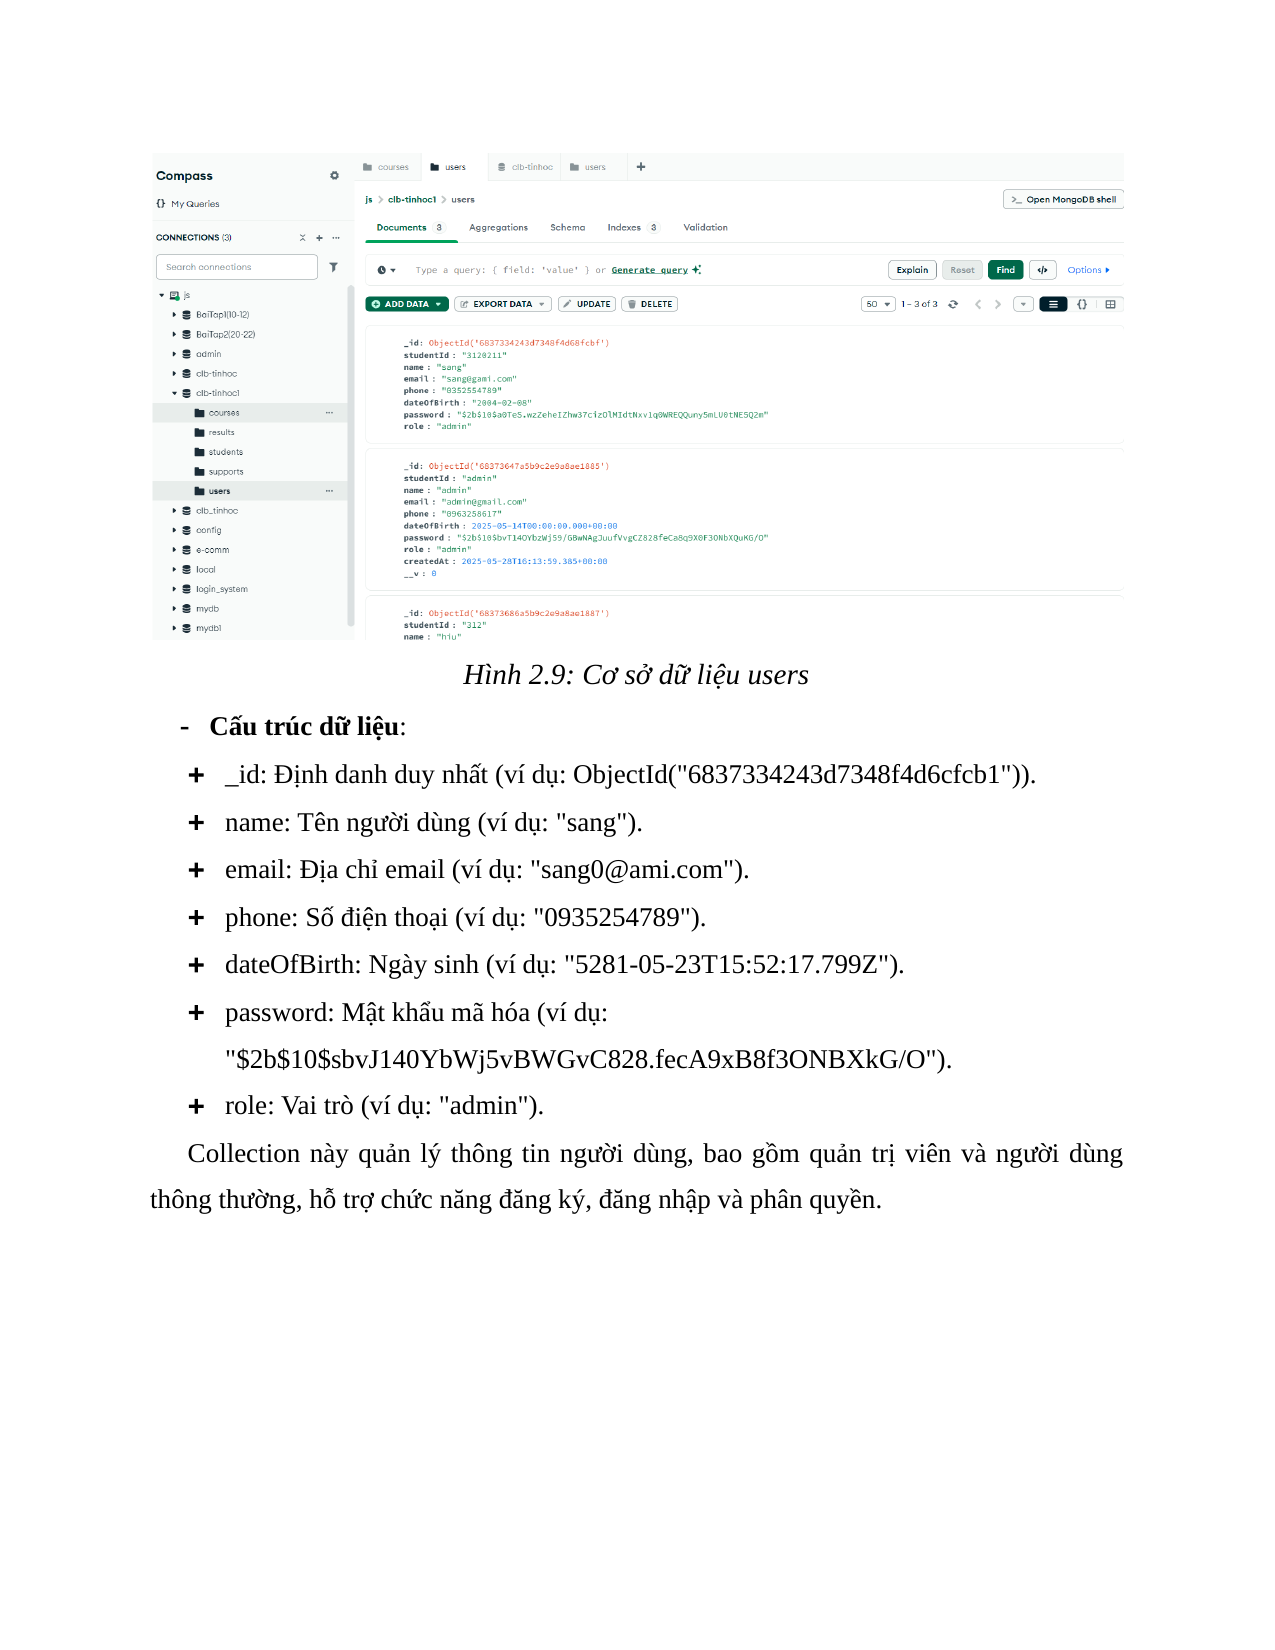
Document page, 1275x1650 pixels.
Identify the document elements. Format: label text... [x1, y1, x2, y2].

list password: Mật khẩu mã hóa (ví dụ: "$2b$10$sbvJ140YbWj5vBWGvC828.fecA9xB8f3ONBXkG/O"). [187, 996, 1125, 1074]
list Cấu trúc dữ liệu: [179, 708, 1125, 741]
list phone: Số điện thoại (ví dụ: "0935254789"). [187, 901, 1125, 932]
list email: Địa chỉ email (ví dụ: "sang0@ami.com"). [187, 853, 1125, 885]
list name: Tên người dùng (ví dụ: "sang"). [187, 806, 1125, 837]
text Collection này quản lý thông tin người dùng, bao gồm quản trị viên và người dùng thông thường, hỗ trợ chức năng đăng ký, đăng nhập và phân quyền. [150, 1137, 1125, 1215]
list dateOfBirth: Ngày sinh (ví dụ: "5281-05-23T15:52:17.799Z"). [187, 948, 1125, 980]
picture [150, 150, 1125, 642]
list _id: Định danh duy nhất (ví dụ: ObjectId("6837334243d7348f4d6cfcb1")). [187, 758, 1125, 790]
text Hình 2.9: Cơ sở dữ liệu users [150, 657, 1125, 691]
list role: Vai trò (ví dụ: "admin"). [187, 1089, 1125, 1121]
